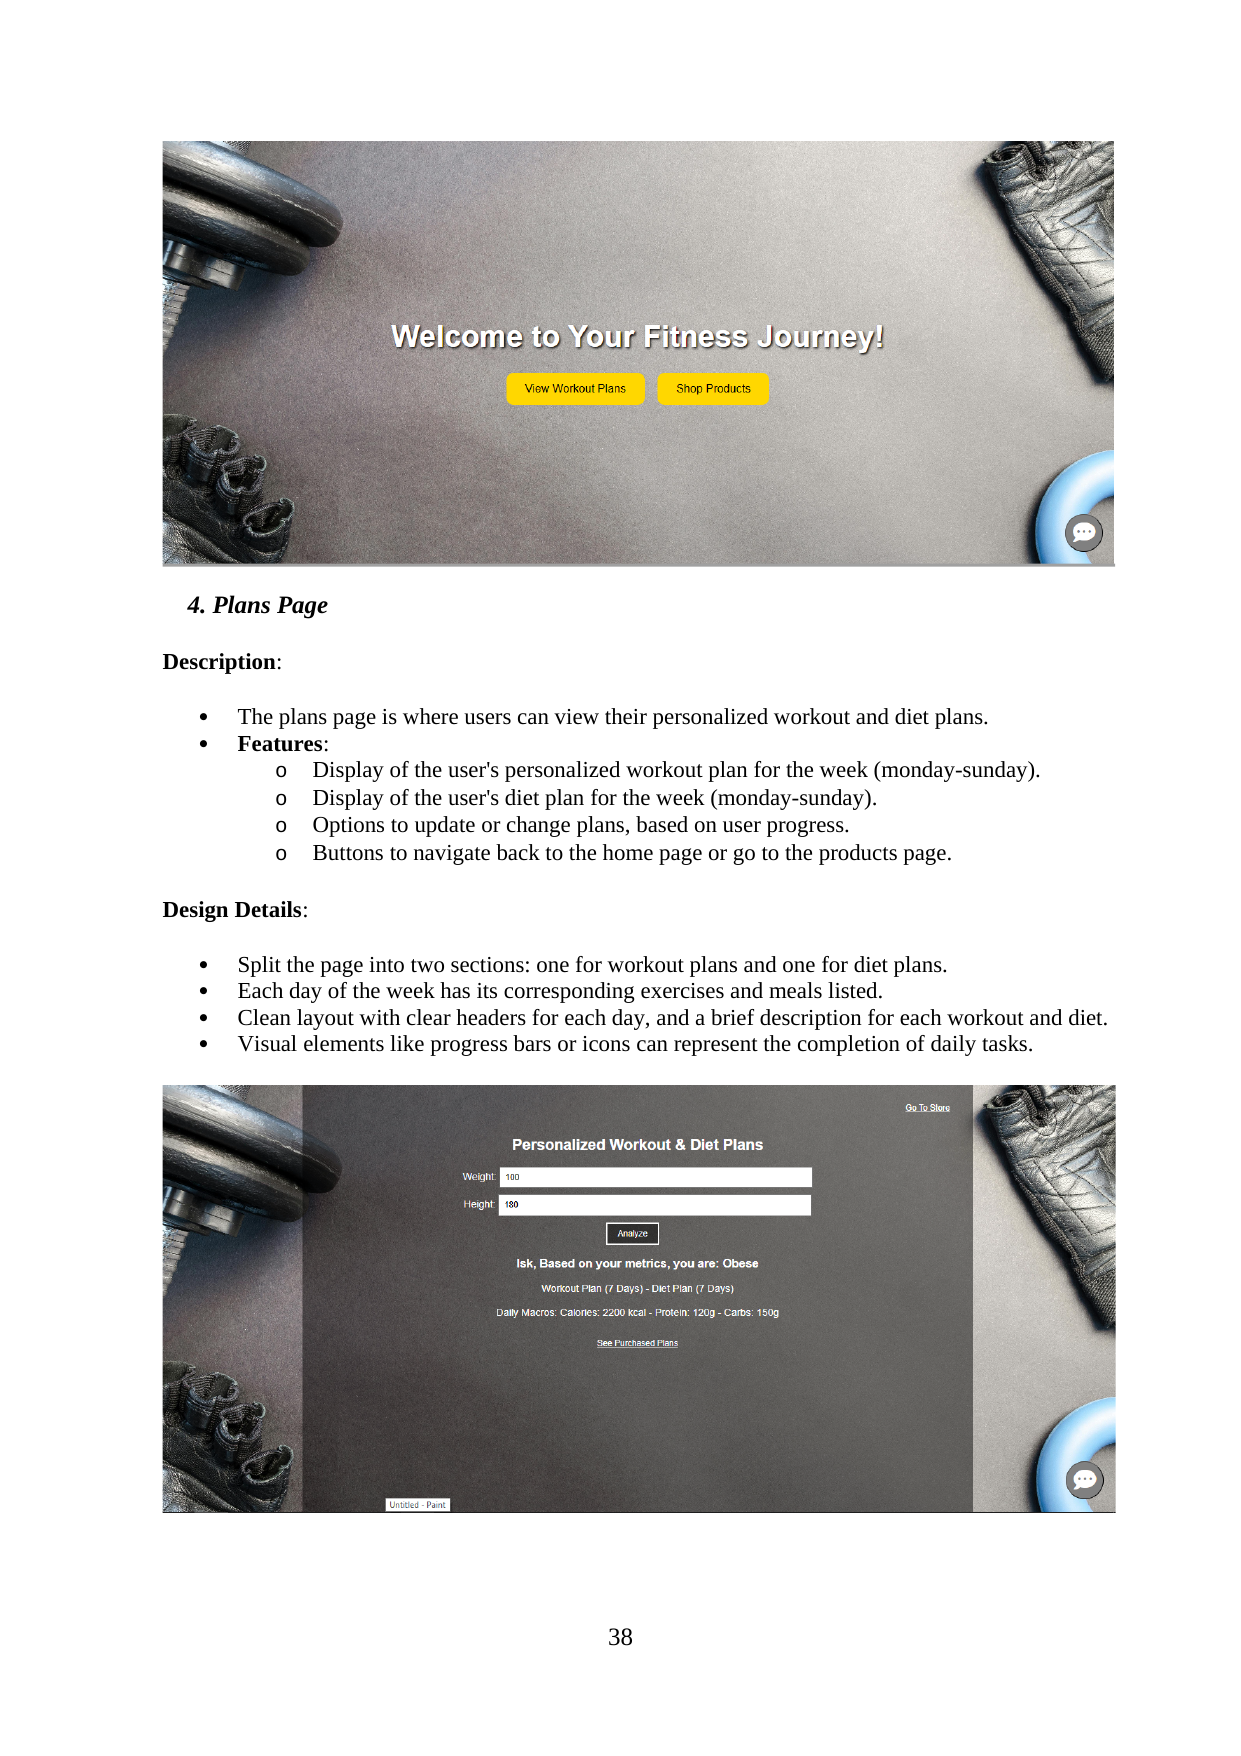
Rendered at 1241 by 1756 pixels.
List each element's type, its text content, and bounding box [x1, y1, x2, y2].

list Display of the user's personalized workout plan for the week (monday-sunday). [275, 756, 1115, 784]
list Each day of the week has its corresponding exercises and meals listed. [200, 977, 1115, 1004]
subtitle 4. Plans Page [187, 590, 1115, 619]
list The plans page is where users can view their personalized workout and diet plans. [200, 703, 1115, 730]
picture [162, 1085, 1116, 1513]
list Visual elements like progress bars or icons can represent the completion of daily tasks. [200, 1030, 1115, 1057]
list Split the page into two sections: one for workout plans and one for diet plans. [200, 951, 1115, 977]
text Design Details: [162, 896, 1115, 922]
list Display of the user's diet plan for the week (monday-sunday). [275, 784, 1115, 811]
text Description: [162, 648, 1115, 674]
list Clean layout with clear headers for each day, and a brief description for each workout and diet. [200, 1004, 1115, 1030]
list Features: [200, 730, 1115, 756]
list Options to update or change plans, based on user progress. [275, 811, 1115, 839]
picture [162, 141, 1114, 563]
list Buttons to navigate back to the home page or go to the products page. [275, 839, 1115, 866]
